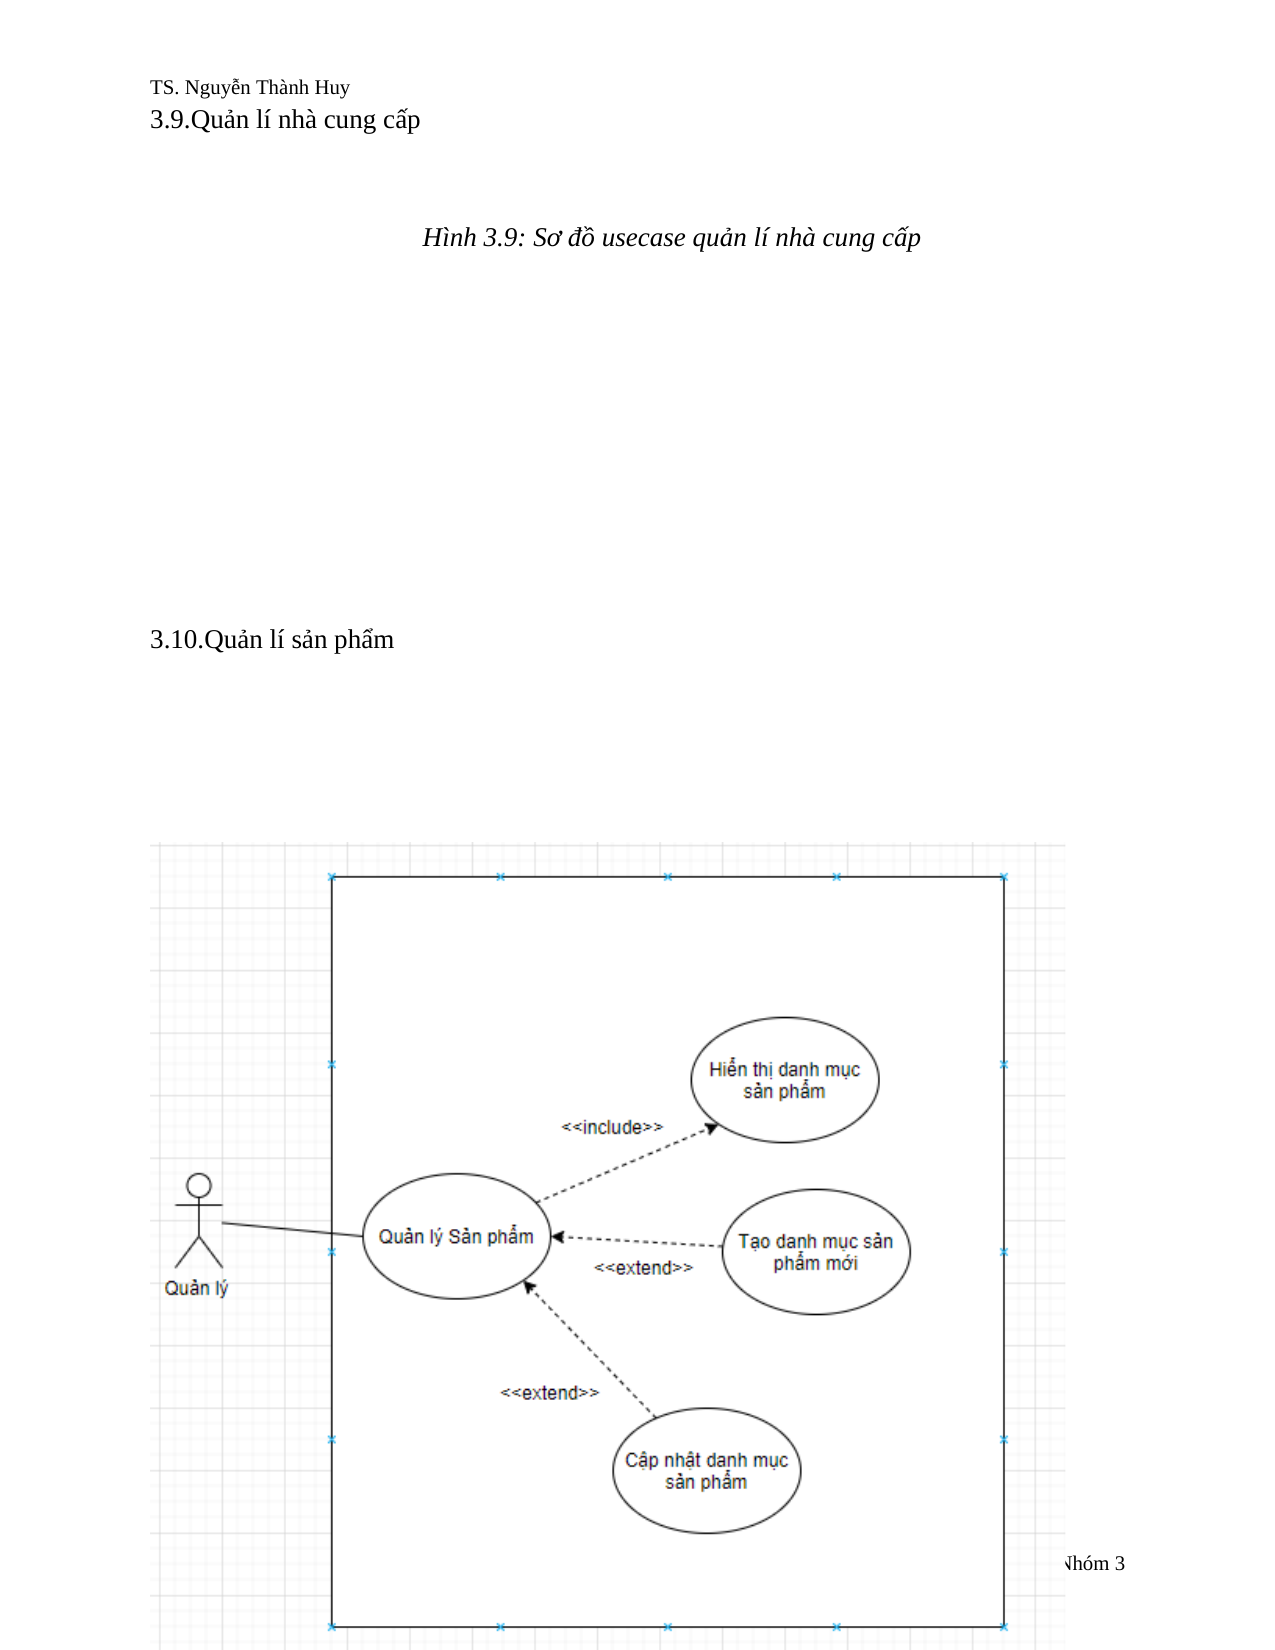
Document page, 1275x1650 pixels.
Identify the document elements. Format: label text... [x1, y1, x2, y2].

picture [150, 842, 1066, 1650]
text Hình 3.9: Sơ đồ usecase quản lí nhà cung cấp [150, 221, 1196, 252]
subtitle 3.9.Quản lí nhà cung cấp [150, 103, 1196, 134]
subtitle 3.10.Quản lí sản phẩm [150, 623, 1196, 654]
